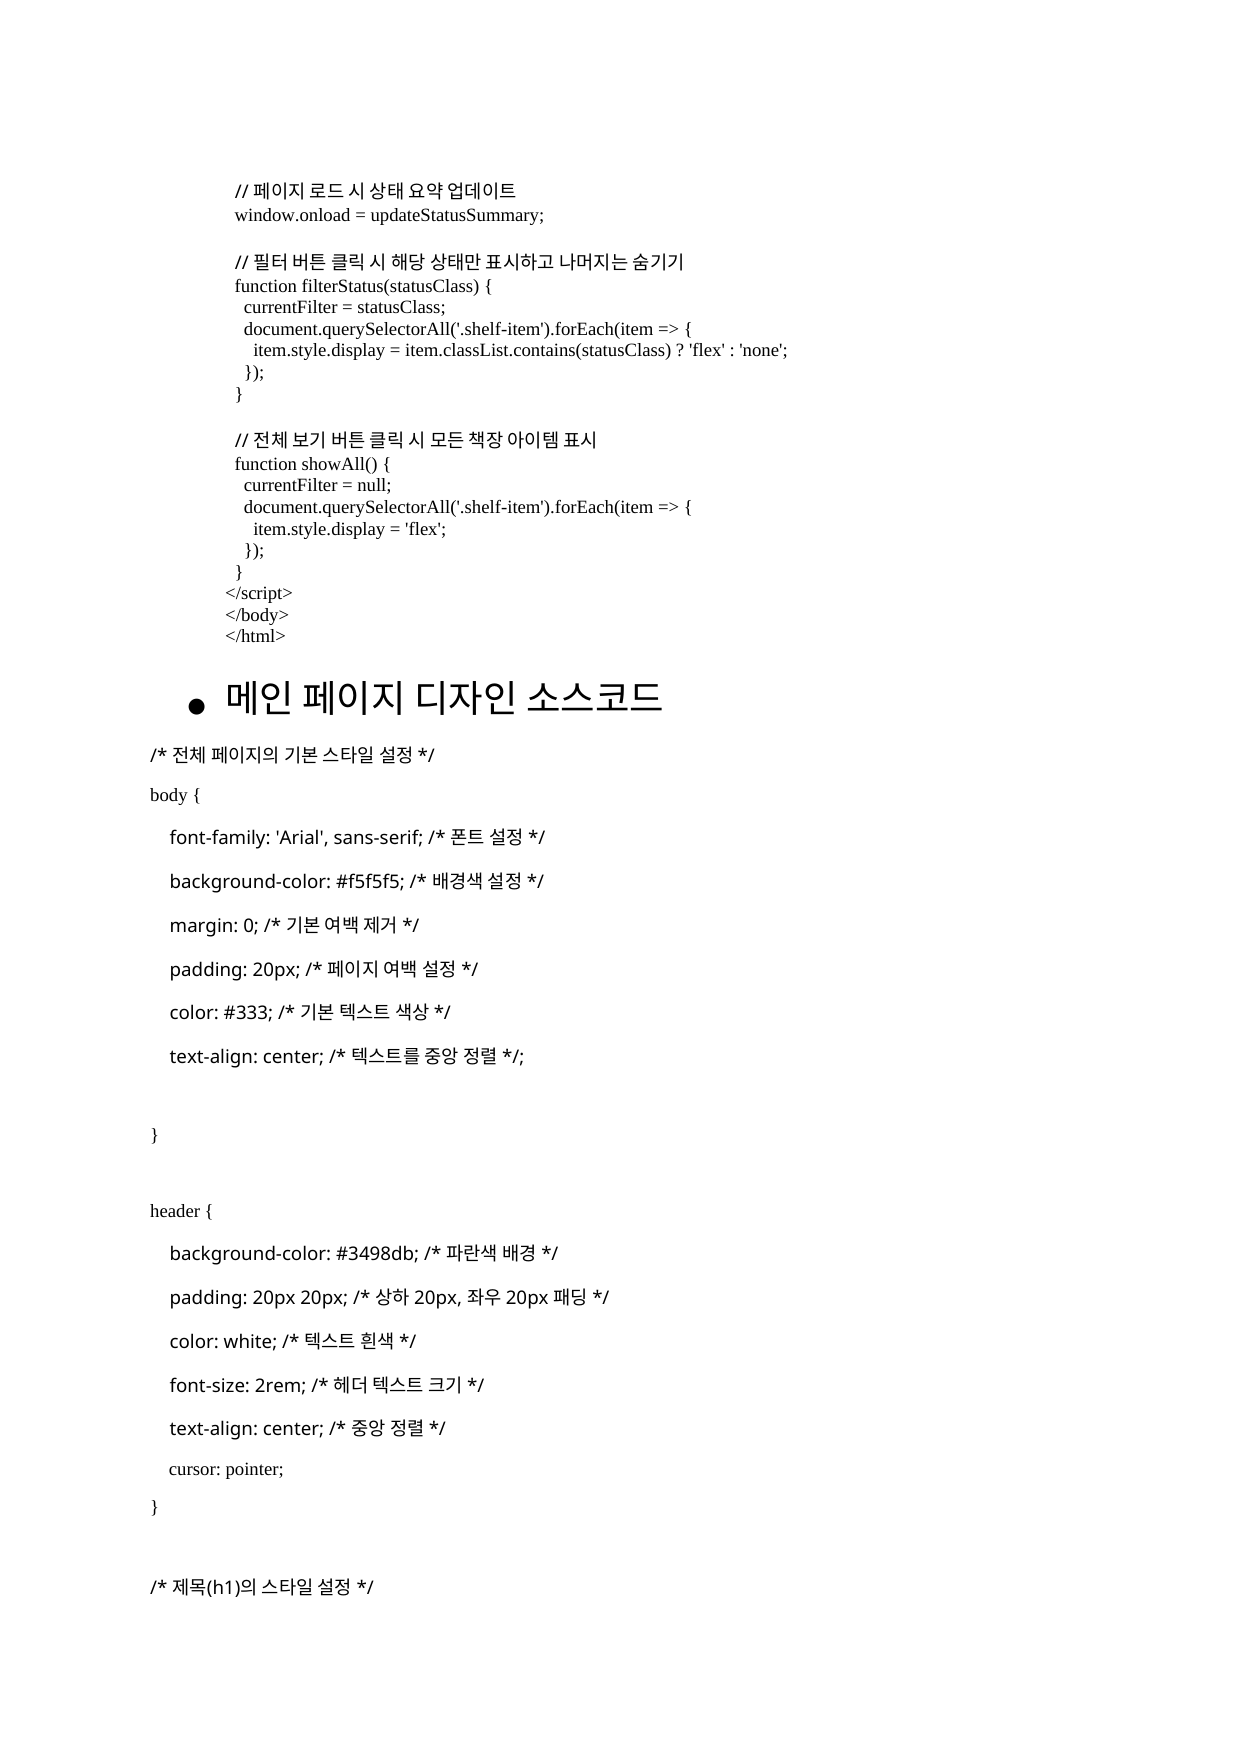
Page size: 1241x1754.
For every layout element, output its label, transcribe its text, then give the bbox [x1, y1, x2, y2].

text item.style.display = 'flex'; [225, 517, 1090, 539]
text document.querySelectorAll('.shelf-item').forEach(item => { [225, 318, 1090, 339]
text } [150, 1124, 1090, 1146]
text </script> [225, 582, 1090, 604]
text window.onload = updateStatusSummary; [225, 204, 1090, 226]
text header { [150, 1200, 1090, 1222]
text function showAll() { [225, 453, 1090, 474]
text }); [225, 539, 1090, 561]
text currentFilter = null; [225, 474, 1090, 496]
text cursor: pointer; [150, 1458, 1090, 1479]
text currentFilter = statusClass; [225, 296, 1090, 318]
text } [225, 382, 1090, 404]
text body { [150, 784, 1090, 806]
text } [225, 561, 1090, 582]
text item.style.display = item.classList.contains(statusClass) ? 'flex' : 'none'; [225, 339, 1090, 361]
text </body> [225, 604, 1090, 625]
text } [150, 1496, 1090, 1518]
text }); [225, 361, 1090, 382]
text function filterStatus(statusClass) { [225, 275, 1090, 296]
text document.querySelectorAll('.shelf-item').forEach(item => { [225, 496, 1090, 517]
text </html> [225, 625, 1090, 647]
